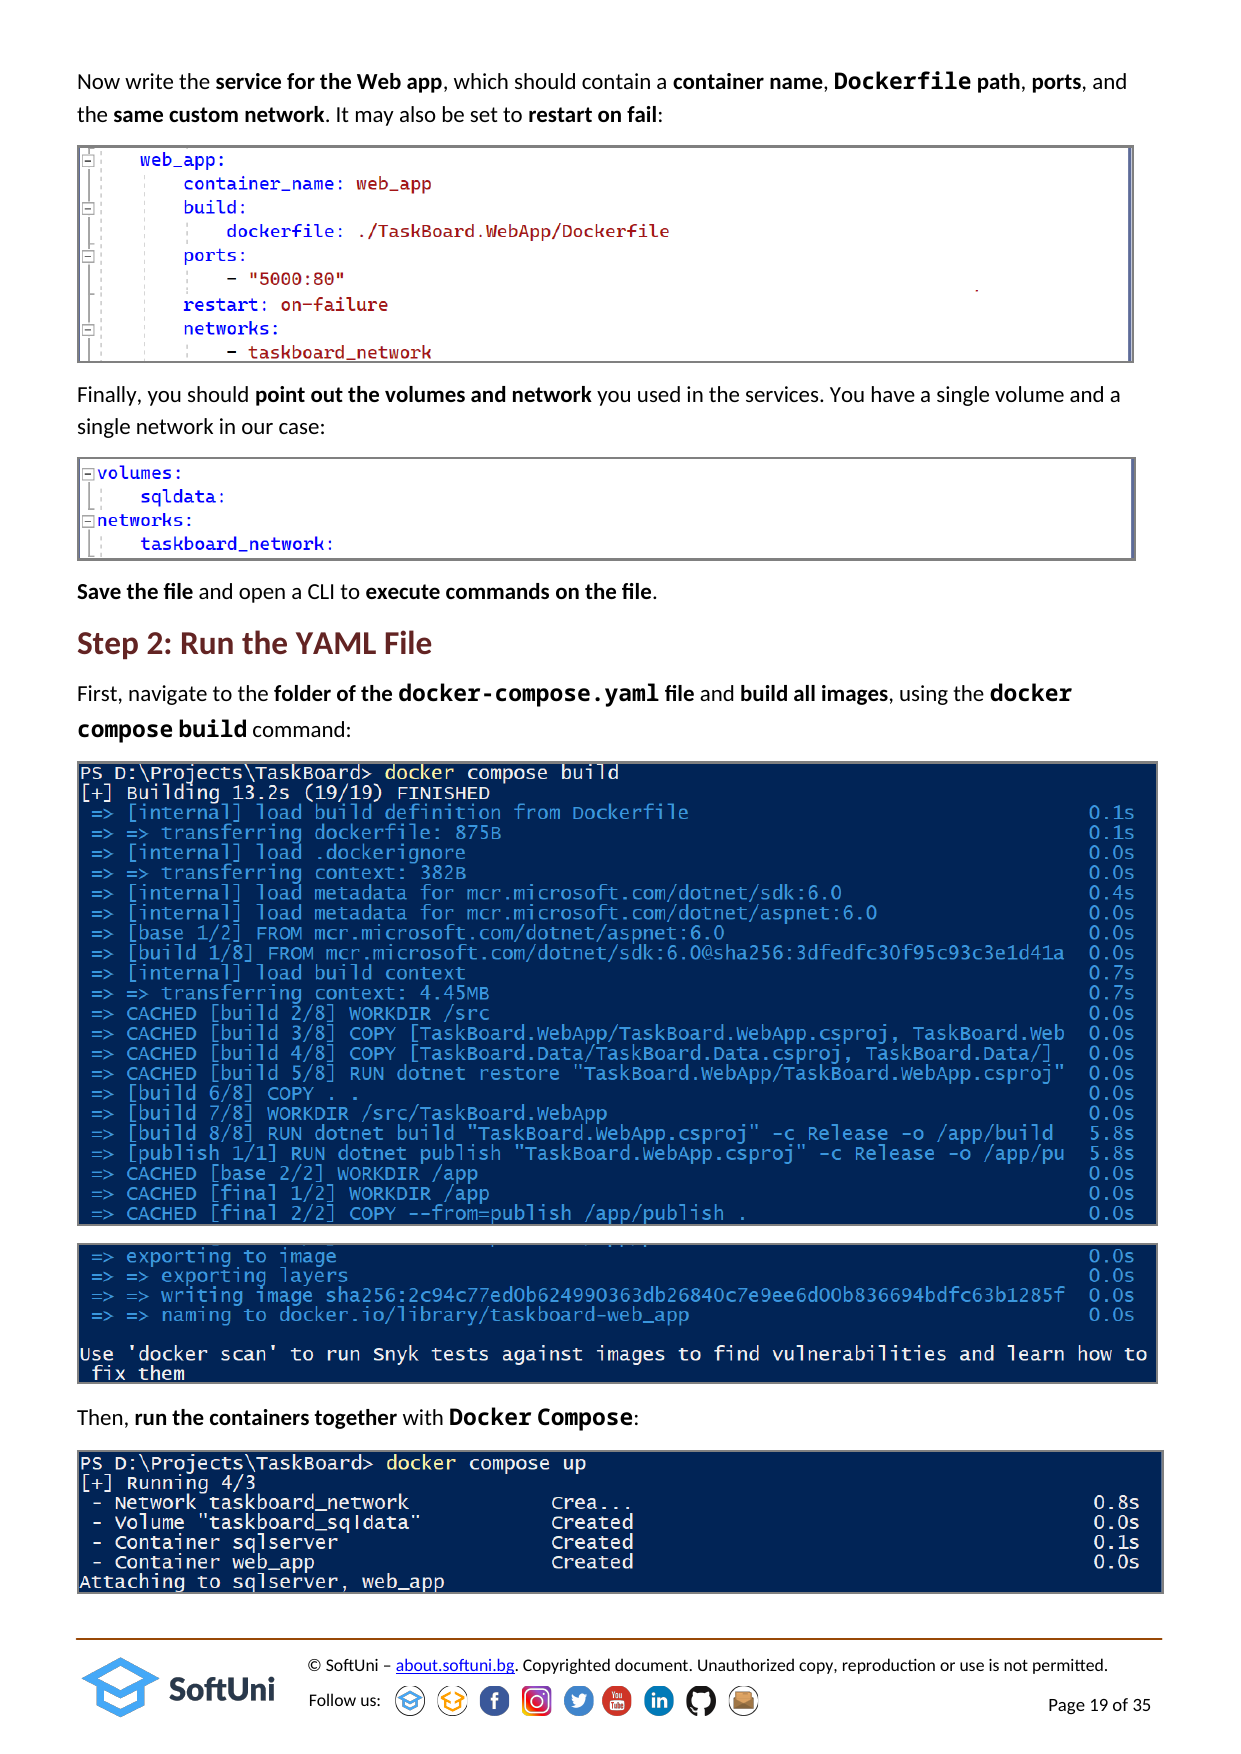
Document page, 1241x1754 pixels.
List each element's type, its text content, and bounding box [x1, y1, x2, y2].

picture [728, 1686, 759, 1716]
picture [644, 1686, 651, 1694]
picture [658, 1698, 667, 1707]
picture [686, 1686, 716, 1716]
picture [79, 148, 1132, 361]
picture [75, 1651, 281, 1723]
text Finally, you should point out the volumes and network you used in the services. You have a single volume and a single network in our case: [77, 380, 1163, 440]
picture [79, 1245, 1156, 1382]
text First, navigate to the folder of the docker-compose.yaml file and build all images, using the docker compose build command: [77, 677, 1163, 744]
picture [602, 1686, 632, 1716]
picture [667, 1686, 674, 1694]
text Save the file and open a CLI to execute commands on the file. [77, 577, 1163, 605]
picture [79, 1452, 1162, 1592]
picture [395, 1686, 425, 1716]
text Now write the service for the Web app, which should contain a container name, Dockerfile path, ports, and the same custom network. It may also be set to restart on fail: [77, 65, 1163, 129]
picture [437, 1686, 468, 1716]
picture [522, 1686, 552, 1716]
picture [665, 1707, 674, 1716]
picture [79, 459, 1134, 558]
picture [79, 764, 1156, 1224]
picture [564, 1686, 594, 1716]
subtitle Step 2: Run the YAML File [77, 622, 1163, 663]
picture [479, 1686, 510, 1716]
picture [644, 1707, 653, 1716]
text Then, run the containers together with Docker Compose: [77, 1401, 1163, 1432]
